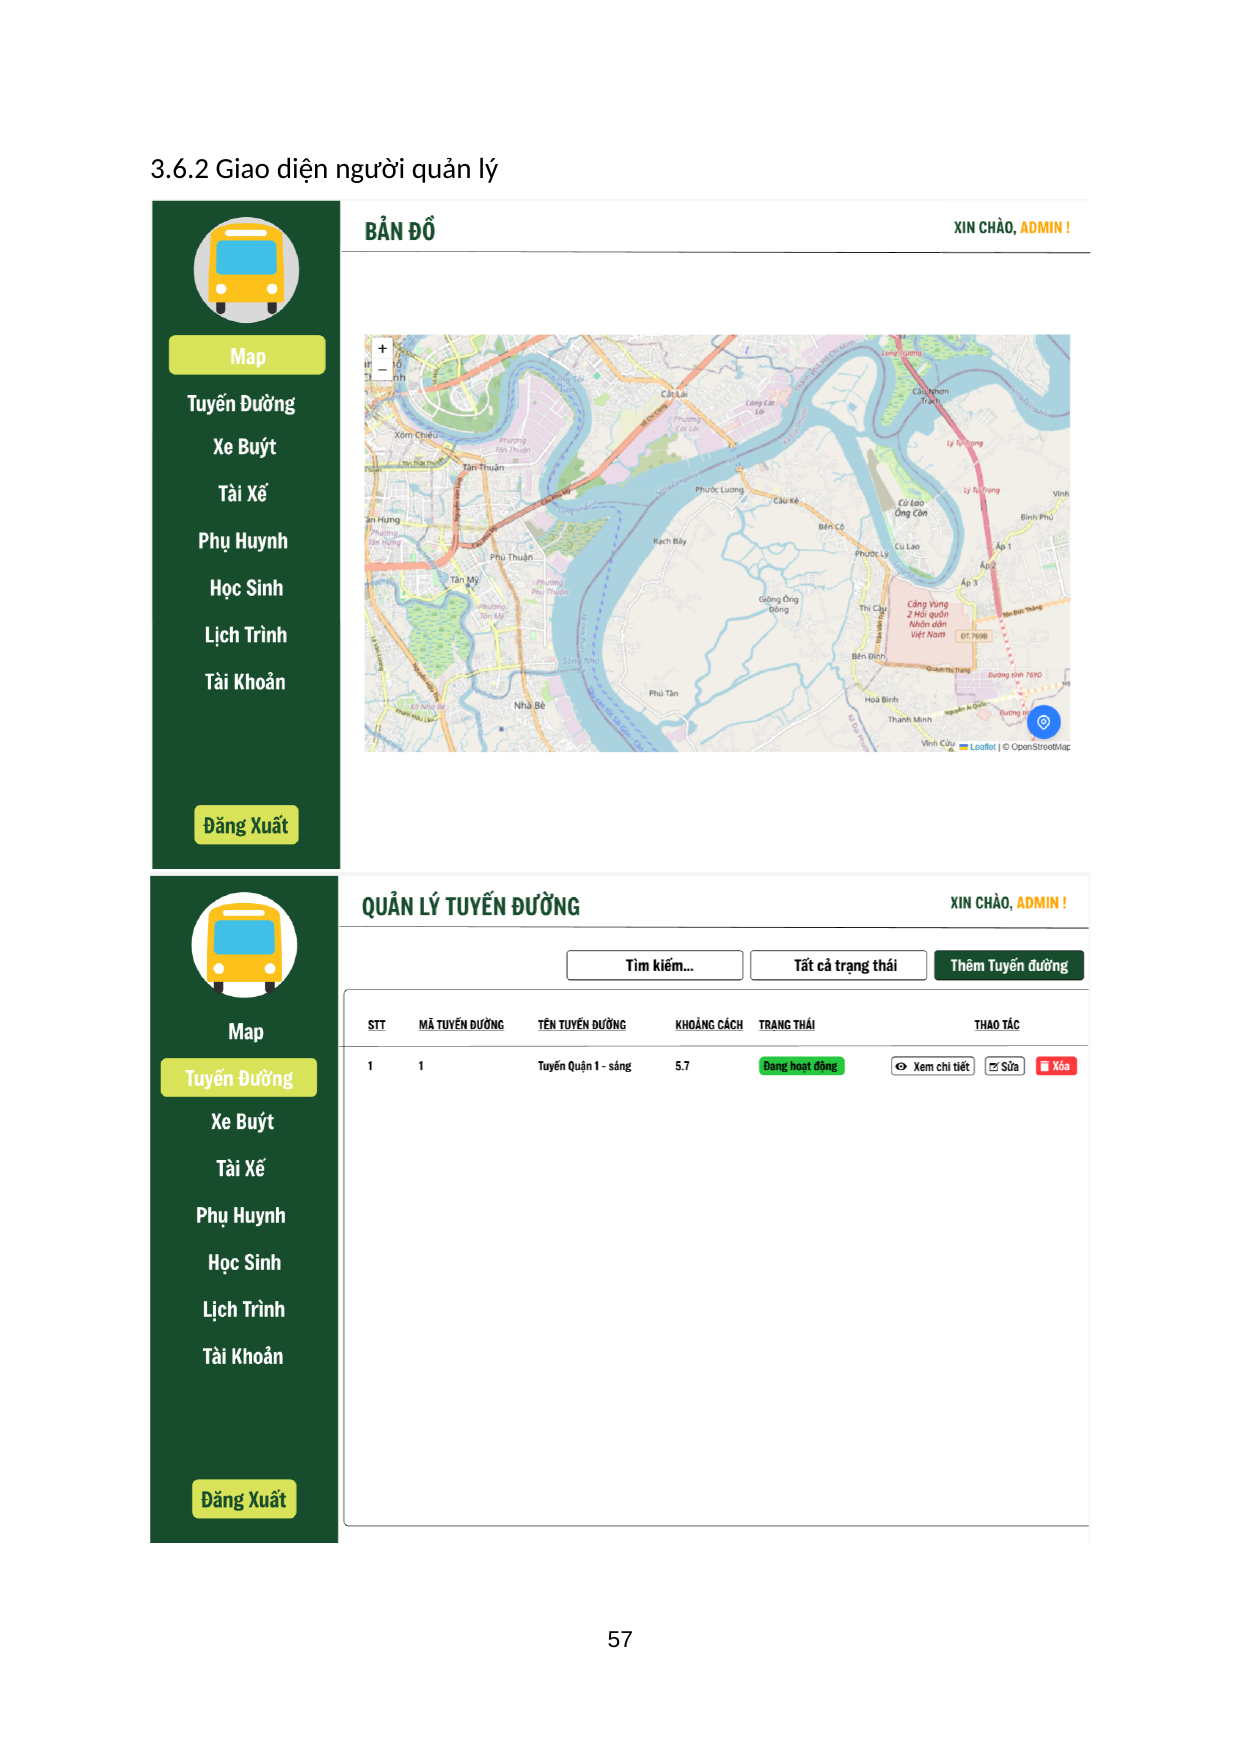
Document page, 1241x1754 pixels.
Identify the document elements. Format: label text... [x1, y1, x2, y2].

picture [150, 199, 1091, 869]
subtitle 3.6.2 Giao diện người quản lý [150, 150, 1090, 186]
picture [150, 872, 1091, 1543]
